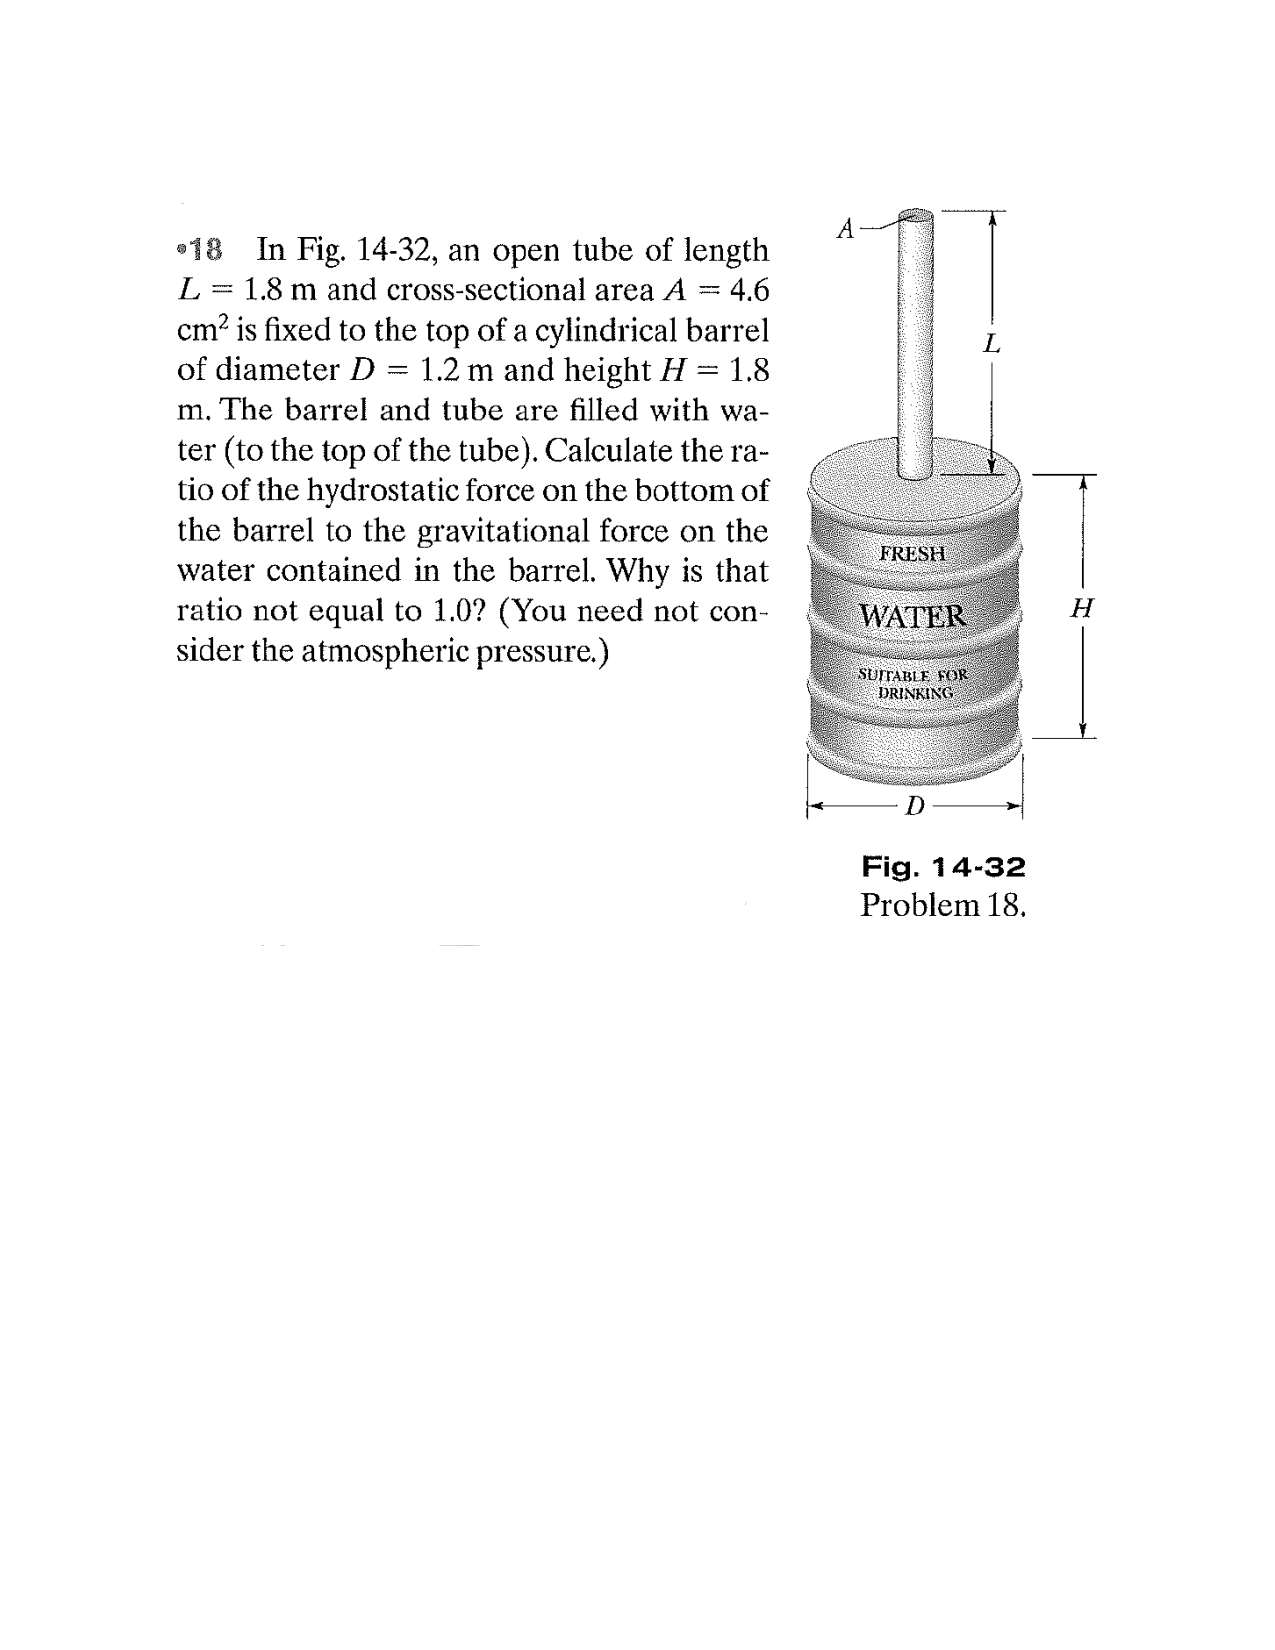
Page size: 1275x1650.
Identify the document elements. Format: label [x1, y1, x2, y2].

picture [135, 150, 1110, 946]
